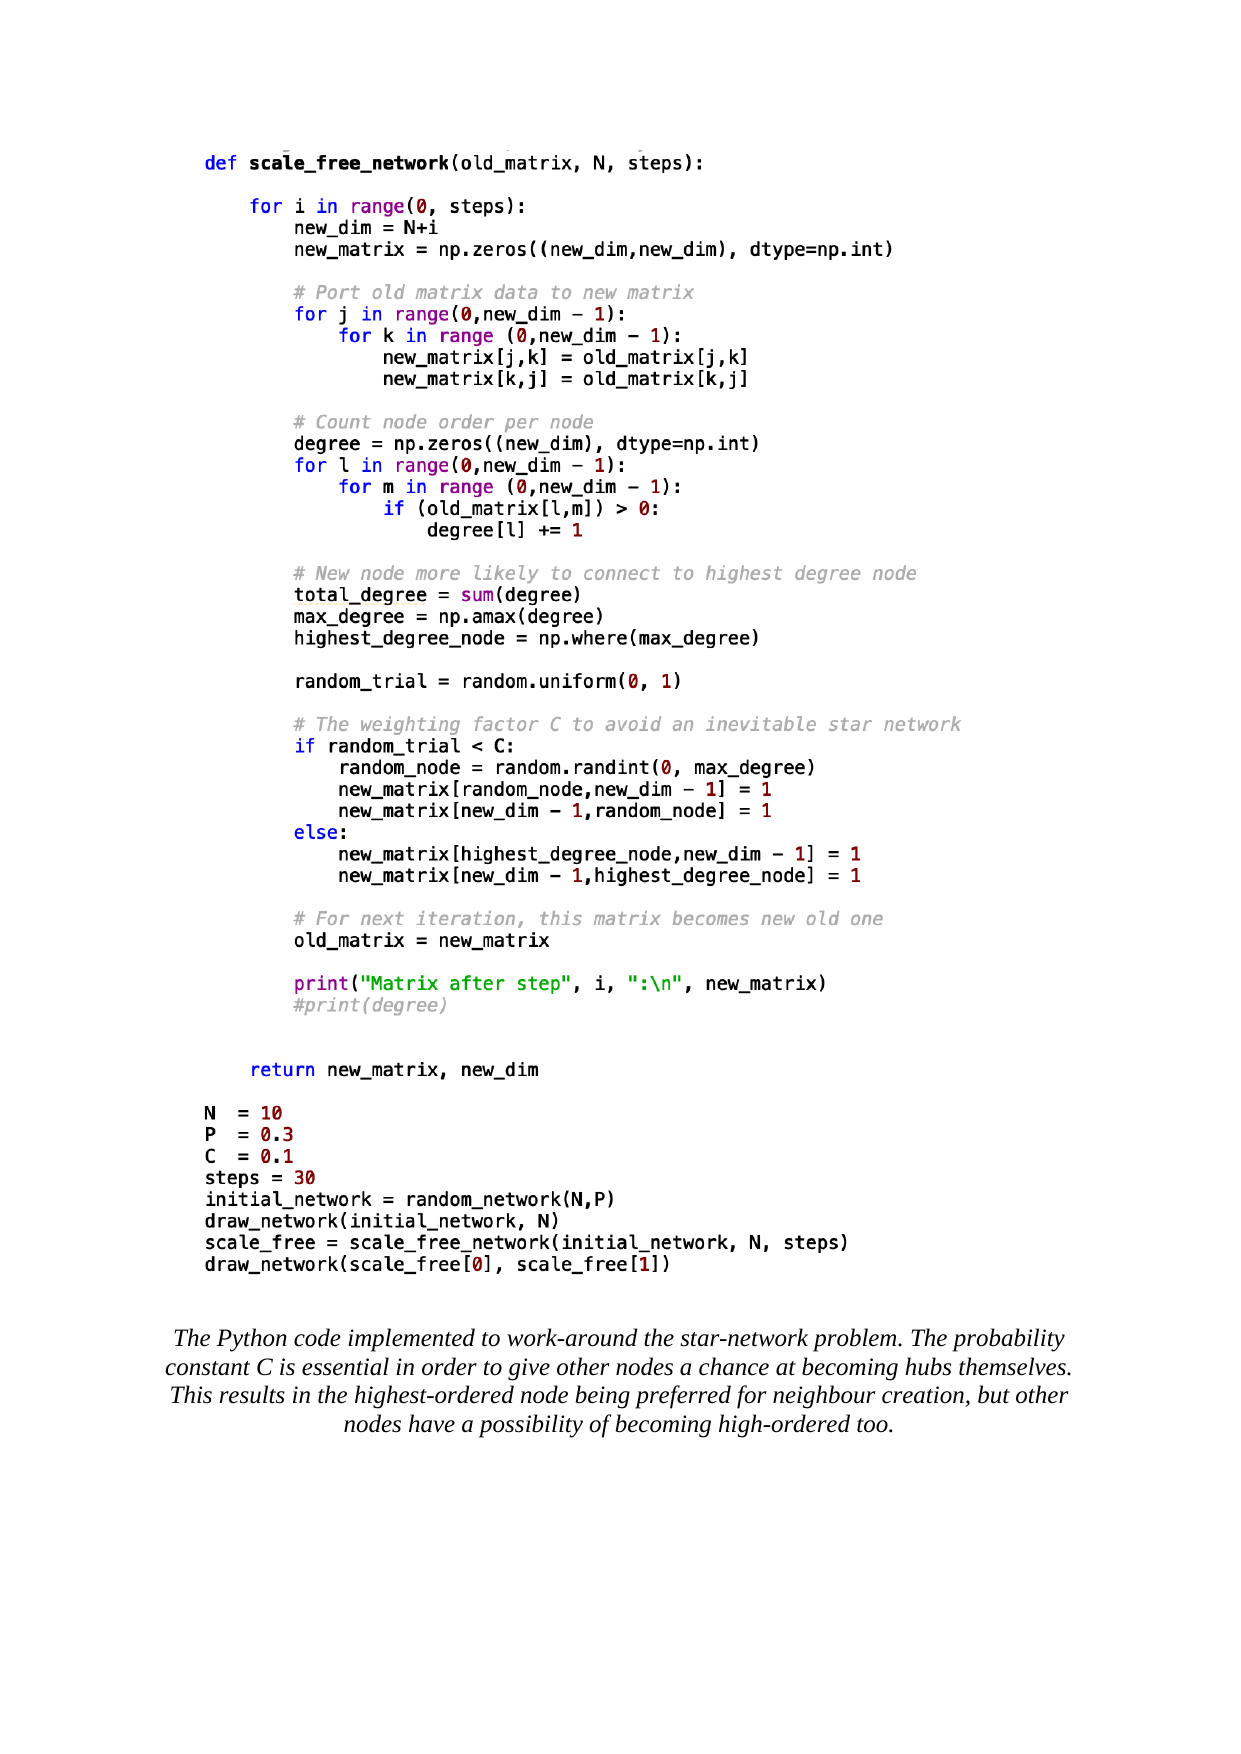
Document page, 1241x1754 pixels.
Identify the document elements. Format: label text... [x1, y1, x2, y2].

text The Python code implemented to work-around the star-network problem. The probability constant C is essential in order to give other nodes a chance at becoming hubs themselves. This results in the highest-ordered node being preferred for neighbour creation, but other nodes have a possibility of becoming high-ordered too. [150, 1323, 1090, 1438]
picture [203, 150, 1037, 1295]
